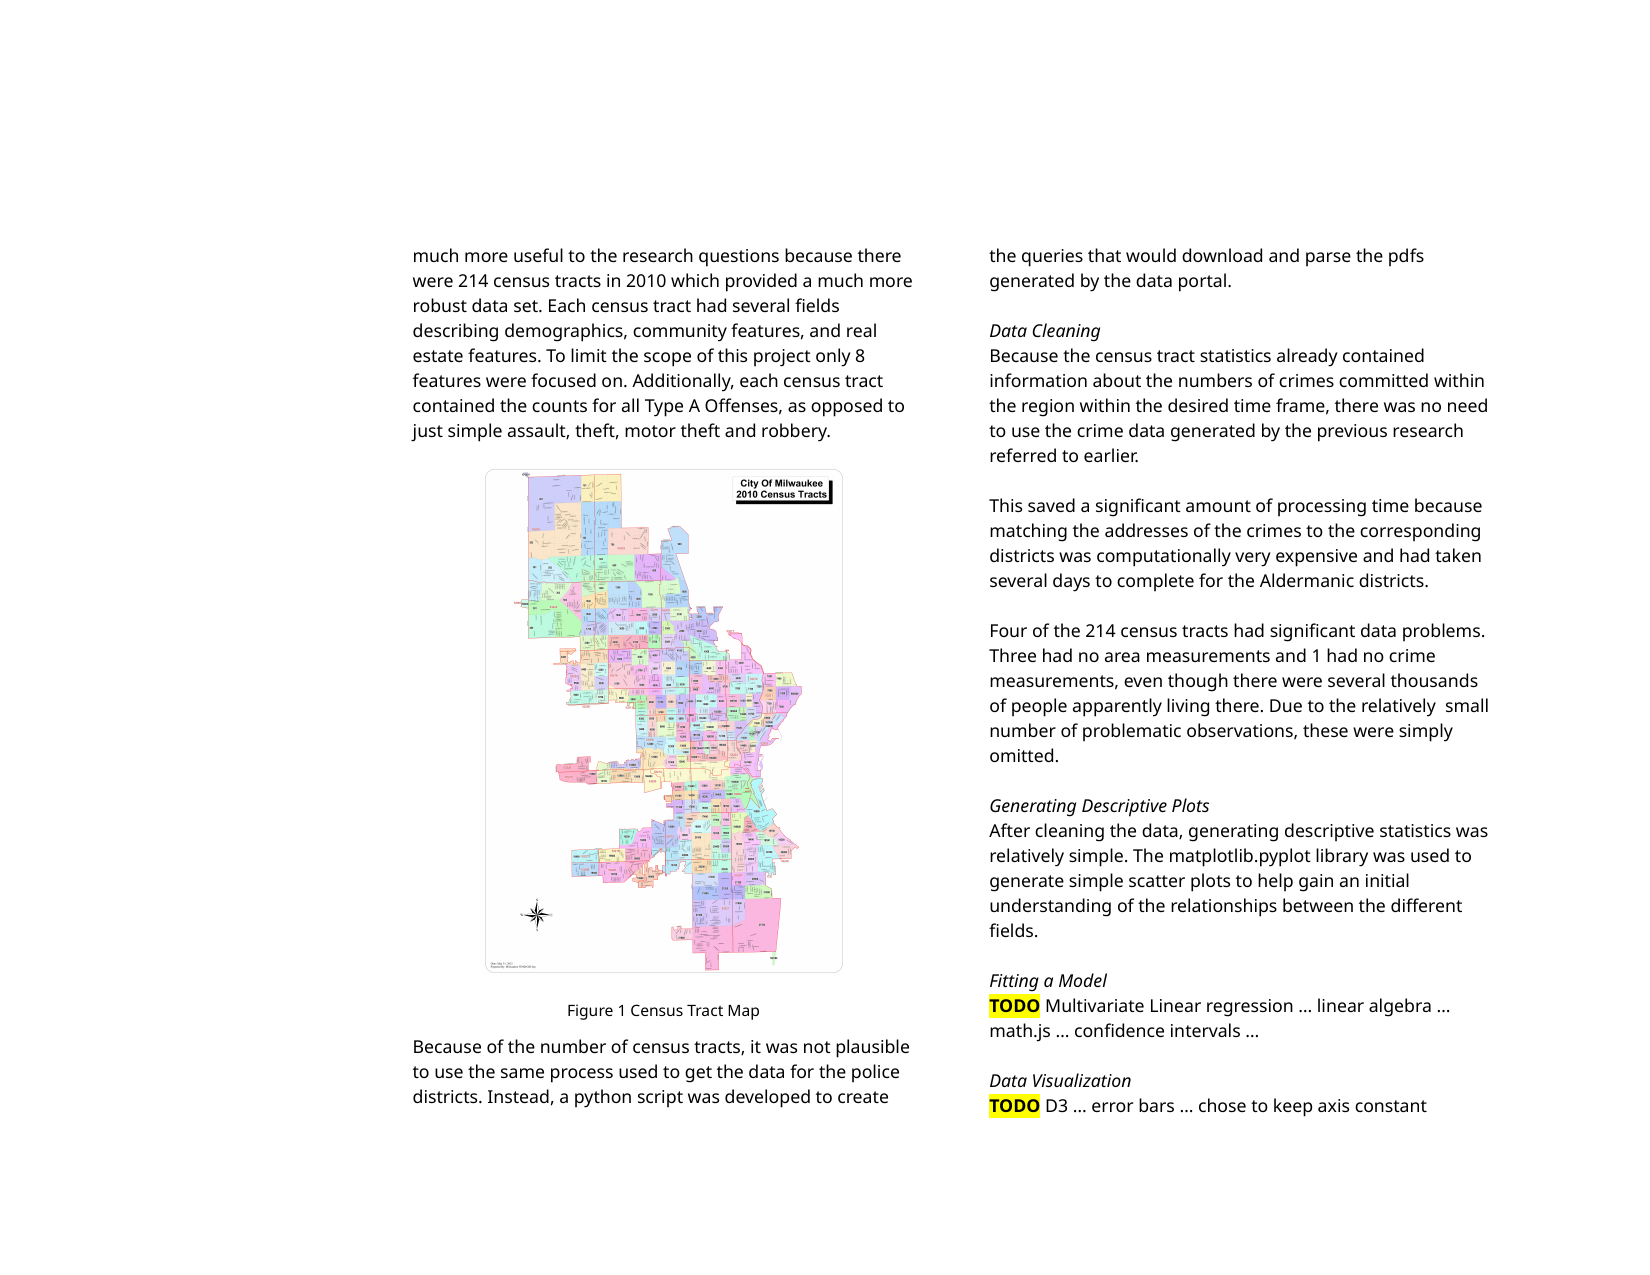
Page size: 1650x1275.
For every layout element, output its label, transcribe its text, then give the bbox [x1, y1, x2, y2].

picture [483, 467, 844, 975]
text Because of the number of census tracts, it was not plausible to use the same process used to get the data for the police districts. Instead, a python script was developed to create the queries that would download and parse the pdfs generated by the data portal. [412, 1033, 914, 1108]
text TODO D3 … error bars … chose to keep axis constant [989, 1093, 1491, 1118]
subtitle Data Cleaning [989, 318, 1491, 343]
subtitle Data Visualization [989, 1068, 1491, 1093]
text TODO Multivariate Linear regression … linear algebra … math.js … confidence intervals … [989, 993, 1491, 1043]
text This saved a significant amount of processing time because matching the addresses of the crimes to the corresponding districts was computationally very expensive and had taken several days to complete for the Aldermanic districts. [989, 493, 1491, 593]
text Four of the 214 census tracts had significant data problems. Three had no area measurements and 1 had no crime measurements, even though there were several thousands of people apparently living there. Due to the relatively small number of problematic observations, these were simply omitted. [989, 618, 1491, 768]
text After cleaning the data, generating descriptive statistics was relatively simple. The matplotlib.pyplot library was used to generate simple scatter plots to help gain an initial understanding of the relationships between the different fields. [989, 818, 1491, 943]
subtitle Generating Descriptive Plots [989, 793, 1491, 818]
text Because the census tract statistics already contained information about the numbers of crimes committed within the region within the desired time frame, there was no need to use the crime data generated by the previous research referred to earlier. [989, 343, 1491, 468]
text Because of the number of census tracts, it was not plausible to use the same process used to get the data for the police districts. Instead, a python script was developed to create the queries that would download and parse the pdfs generated by the data portal. [989, 243, 1491, 293]
subtitle Fitting a Model [989, 968, 1491, 993]
